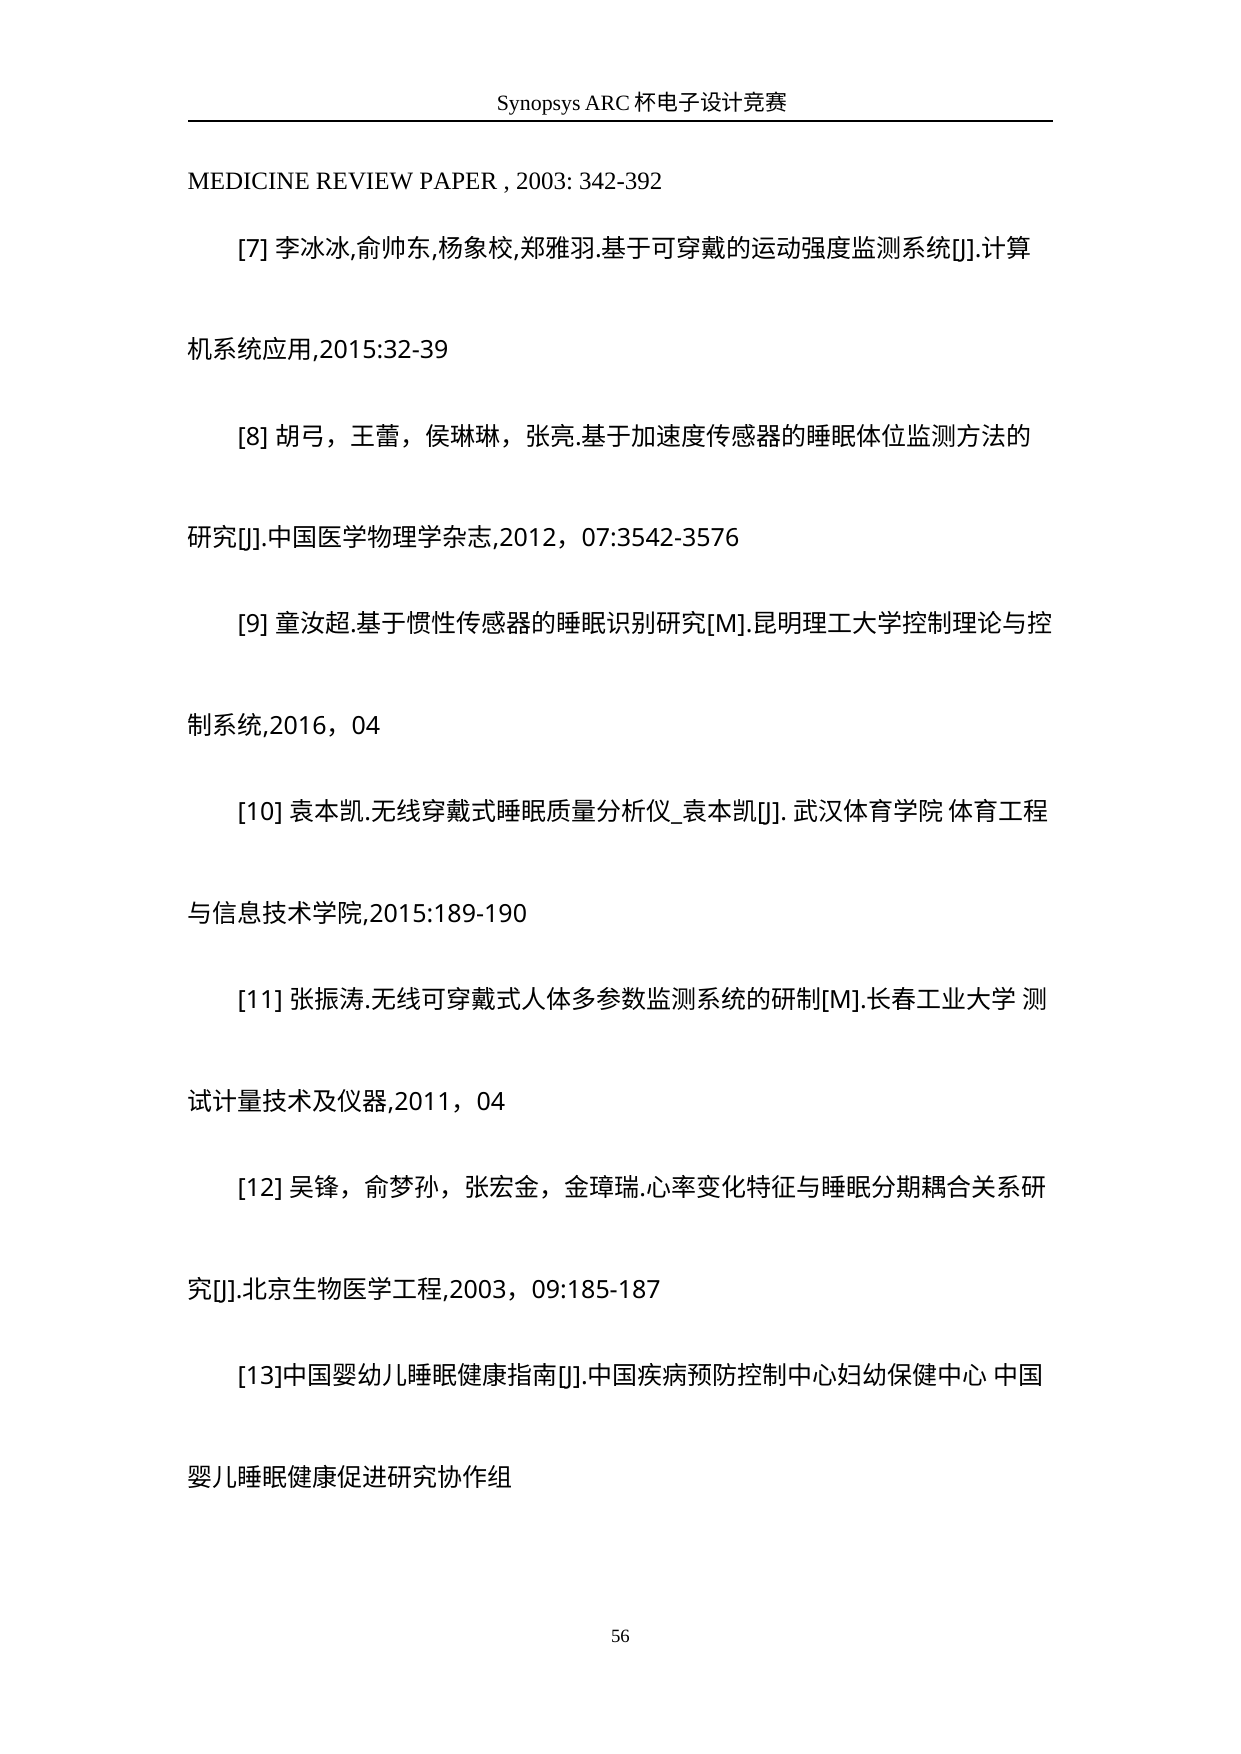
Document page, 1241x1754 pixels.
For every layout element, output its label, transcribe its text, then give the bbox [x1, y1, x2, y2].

text [10] 袁本凯.无线穿戴式睡眠质量分析仪_袁本凯[J]. 武汉体育学院 体育工程与信息技术学院,2015:189-190 [187, 776, 1053, 946]
text [7] 李冰冰,俞帅东,杨象校,郑雅羽.基于可穿戴的运动强度监测系统[J].计算机系统应用,2015:32-39 [187, 212, 1053, 382]
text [187, 164, 1053, 198]
text [11] 张振涛.无线可穿戴式人体多参数监测系统的研制[M].长春工业大学 测试计量技术及仪器,2011，04 [187, 964, 1053, 1134]
text [9] 童汝超.基于惯性传感器的睡眠识别研究[M].昆明理工大学控制理论与控制系统,2016，04 [187, 588, 1053, 758]
text [12] 吴锋，俞梦孙，张宏金，金璋瑞.心率变化特征与睡眠分期耦合关系研究[J].北京生物医学工程,2003，09:185-187 [187, 1152, 1053, 1322]
text [8] 胡弓，王蕾，侯琳琳，张亮.基于加速度传感器的睡眠体位监测方法的研究[J].中国医学物理学杂志,2012，07:3542-3576 [187, 400, 1053, 570]
text [13]中国婴幼儿睡眠健康指南[J].中国疾病预防控制中心妇幼保健中心 中国婴儿睡眠健康促进研究协作组 [187, 1340, 1053, 1509]
